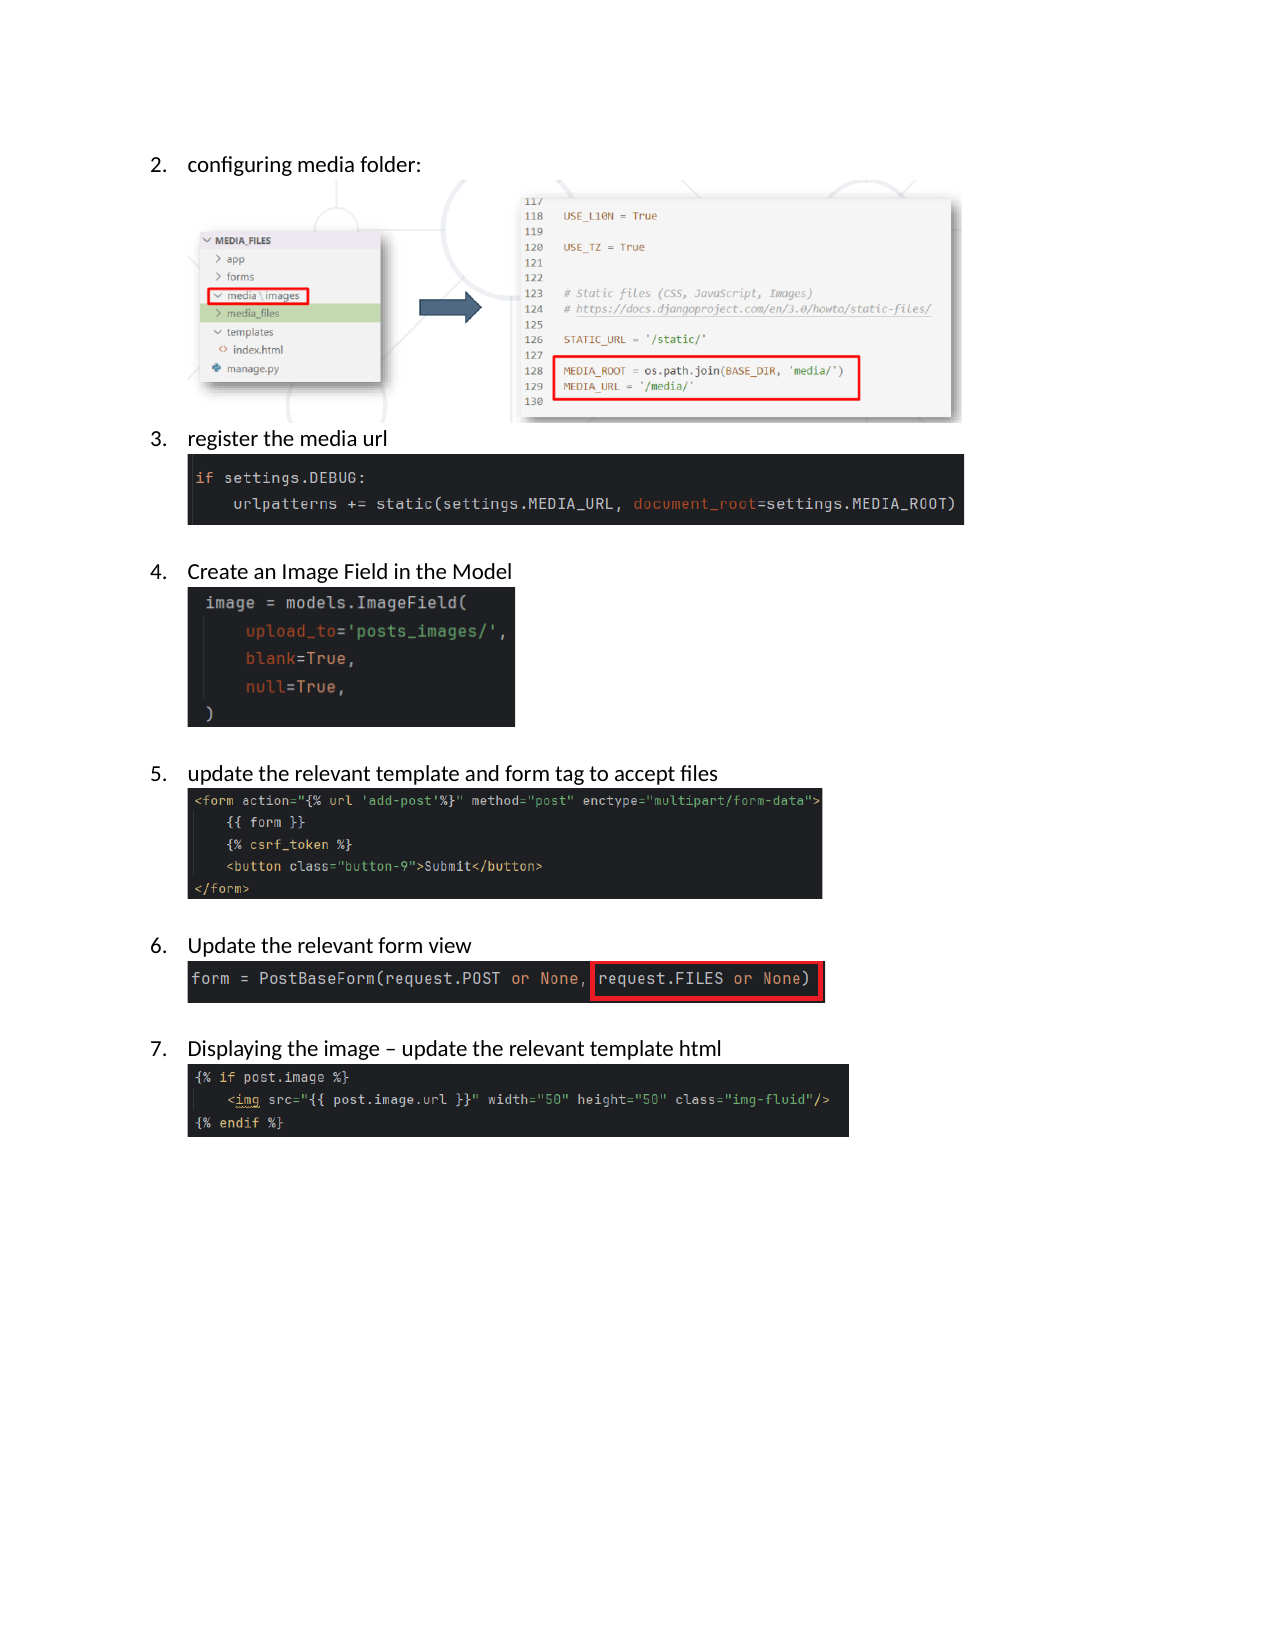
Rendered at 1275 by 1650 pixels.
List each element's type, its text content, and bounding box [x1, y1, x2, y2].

list Update the relevant form view [150, 931, 1125, 959]
picture [187, 961, 826, 1003]
picture [187, 788, 823, 899]
picture [187, 1064, 849, 1137]
picture [187, 180, 962, 423]
list Create an Image Field in the Model [150, 557, 1125, 757]
picture [187, 587, 516, 727]
picture [187, 454, 965, 525]
